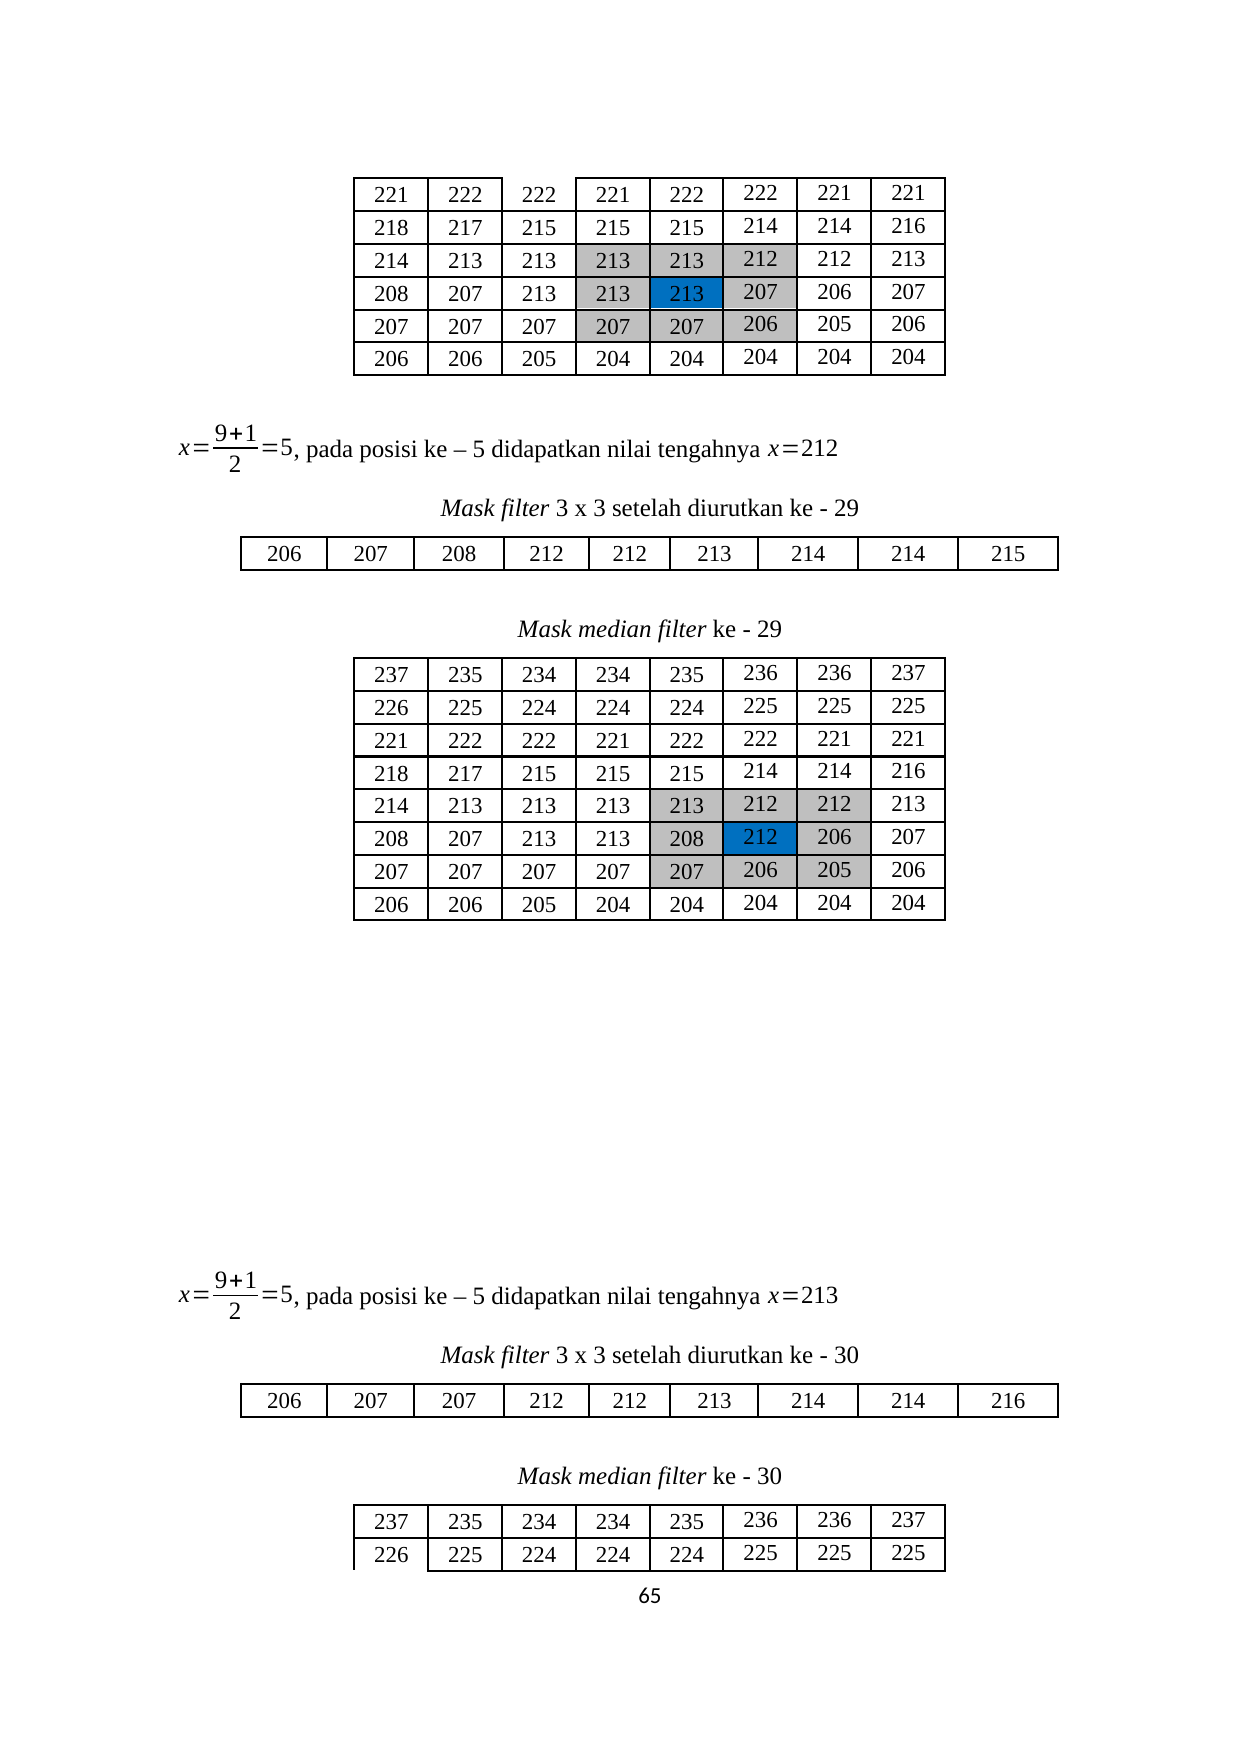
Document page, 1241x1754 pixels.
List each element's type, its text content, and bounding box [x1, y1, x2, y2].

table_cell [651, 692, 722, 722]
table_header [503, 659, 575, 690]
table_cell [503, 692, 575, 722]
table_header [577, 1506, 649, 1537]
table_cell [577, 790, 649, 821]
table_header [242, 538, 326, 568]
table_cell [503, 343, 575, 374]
text Mask median filter ke - 29 [177, 614, 1122, 642]
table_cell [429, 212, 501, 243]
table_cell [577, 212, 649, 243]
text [177, 1266, 1122, 1325]
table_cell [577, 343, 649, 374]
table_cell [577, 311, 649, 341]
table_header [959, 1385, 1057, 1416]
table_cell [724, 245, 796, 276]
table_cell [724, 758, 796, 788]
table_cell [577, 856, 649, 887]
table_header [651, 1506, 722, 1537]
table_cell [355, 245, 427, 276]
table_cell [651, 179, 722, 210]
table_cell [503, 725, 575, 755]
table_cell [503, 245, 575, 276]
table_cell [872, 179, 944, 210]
text Mask filter 3 x 3 setelah diurutkan ke - 29 [177, 493, 1122, 521]
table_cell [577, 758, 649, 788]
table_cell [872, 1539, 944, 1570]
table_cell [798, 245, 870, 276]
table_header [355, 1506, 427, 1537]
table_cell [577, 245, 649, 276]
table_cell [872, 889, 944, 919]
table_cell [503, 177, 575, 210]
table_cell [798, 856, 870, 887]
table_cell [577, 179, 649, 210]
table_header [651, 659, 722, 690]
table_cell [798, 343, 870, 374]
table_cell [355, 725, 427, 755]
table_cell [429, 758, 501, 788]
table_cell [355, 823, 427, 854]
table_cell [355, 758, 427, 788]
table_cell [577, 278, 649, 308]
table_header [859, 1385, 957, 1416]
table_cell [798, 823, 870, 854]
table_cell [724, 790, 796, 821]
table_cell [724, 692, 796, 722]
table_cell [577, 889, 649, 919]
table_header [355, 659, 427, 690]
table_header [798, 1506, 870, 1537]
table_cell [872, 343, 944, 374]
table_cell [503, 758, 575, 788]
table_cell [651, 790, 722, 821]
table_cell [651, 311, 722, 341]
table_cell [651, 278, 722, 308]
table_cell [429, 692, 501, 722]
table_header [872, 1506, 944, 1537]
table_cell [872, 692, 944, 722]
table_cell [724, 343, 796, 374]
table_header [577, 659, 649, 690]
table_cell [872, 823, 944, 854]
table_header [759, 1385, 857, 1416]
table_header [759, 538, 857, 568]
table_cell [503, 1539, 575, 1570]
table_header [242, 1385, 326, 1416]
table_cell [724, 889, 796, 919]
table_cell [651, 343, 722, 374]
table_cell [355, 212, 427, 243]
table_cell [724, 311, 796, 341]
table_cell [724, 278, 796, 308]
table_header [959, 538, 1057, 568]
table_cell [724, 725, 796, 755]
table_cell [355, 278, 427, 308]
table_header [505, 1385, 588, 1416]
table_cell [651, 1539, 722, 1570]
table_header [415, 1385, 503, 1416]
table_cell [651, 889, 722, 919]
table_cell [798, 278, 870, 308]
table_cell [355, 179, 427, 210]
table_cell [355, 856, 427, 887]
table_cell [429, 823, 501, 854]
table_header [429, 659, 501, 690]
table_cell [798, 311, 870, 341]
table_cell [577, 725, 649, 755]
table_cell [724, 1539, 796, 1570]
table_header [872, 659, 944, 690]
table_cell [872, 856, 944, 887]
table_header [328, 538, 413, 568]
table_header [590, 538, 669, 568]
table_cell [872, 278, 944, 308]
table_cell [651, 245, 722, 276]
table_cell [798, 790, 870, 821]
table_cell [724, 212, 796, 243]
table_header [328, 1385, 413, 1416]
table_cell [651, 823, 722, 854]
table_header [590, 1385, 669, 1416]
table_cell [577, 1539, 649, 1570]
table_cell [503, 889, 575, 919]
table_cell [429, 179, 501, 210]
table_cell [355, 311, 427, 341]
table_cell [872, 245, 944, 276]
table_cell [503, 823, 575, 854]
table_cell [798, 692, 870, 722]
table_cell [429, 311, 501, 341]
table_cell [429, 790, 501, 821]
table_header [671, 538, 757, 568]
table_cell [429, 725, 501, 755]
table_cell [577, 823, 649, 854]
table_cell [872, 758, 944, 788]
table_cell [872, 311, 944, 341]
text Mask filter 3 x 3 setelah diurutkan ke - 30 [177, 1340, 1122, 1368]
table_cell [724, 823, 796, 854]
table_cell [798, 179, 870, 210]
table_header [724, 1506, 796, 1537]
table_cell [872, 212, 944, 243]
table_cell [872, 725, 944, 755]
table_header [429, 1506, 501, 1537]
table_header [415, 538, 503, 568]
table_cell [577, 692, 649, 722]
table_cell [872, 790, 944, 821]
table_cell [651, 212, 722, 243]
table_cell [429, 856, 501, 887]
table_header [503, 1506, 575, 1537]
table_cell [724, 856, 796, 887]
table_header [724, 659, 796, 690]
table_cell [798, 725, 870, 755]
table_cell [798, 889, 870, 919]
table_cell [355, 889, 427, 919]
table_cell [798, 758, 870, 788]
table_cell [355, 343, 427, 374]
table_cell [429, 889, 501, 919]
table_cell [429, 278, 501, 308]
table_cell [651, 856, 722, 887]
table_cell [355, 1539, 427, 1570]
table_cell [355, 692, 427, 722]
text Mask median filter ke - 30 [177, 1461, 1122, 1490]
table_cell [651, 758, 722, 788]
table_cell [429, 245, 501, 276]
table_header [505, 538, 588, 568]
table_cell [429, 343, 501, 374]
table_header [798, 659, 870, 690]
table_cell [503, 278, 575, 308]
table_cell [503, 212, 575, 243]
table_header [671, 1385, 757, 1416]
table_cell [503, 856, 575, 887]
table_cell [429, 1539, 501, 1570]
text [177, 419, 1122, 478]
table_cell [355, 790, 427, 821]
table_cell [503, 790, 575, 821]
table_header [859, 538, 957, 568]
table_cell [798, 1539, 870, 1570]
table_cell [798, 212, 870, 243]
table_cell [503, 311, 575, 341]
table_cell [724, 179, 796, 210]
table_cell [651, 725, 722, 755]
